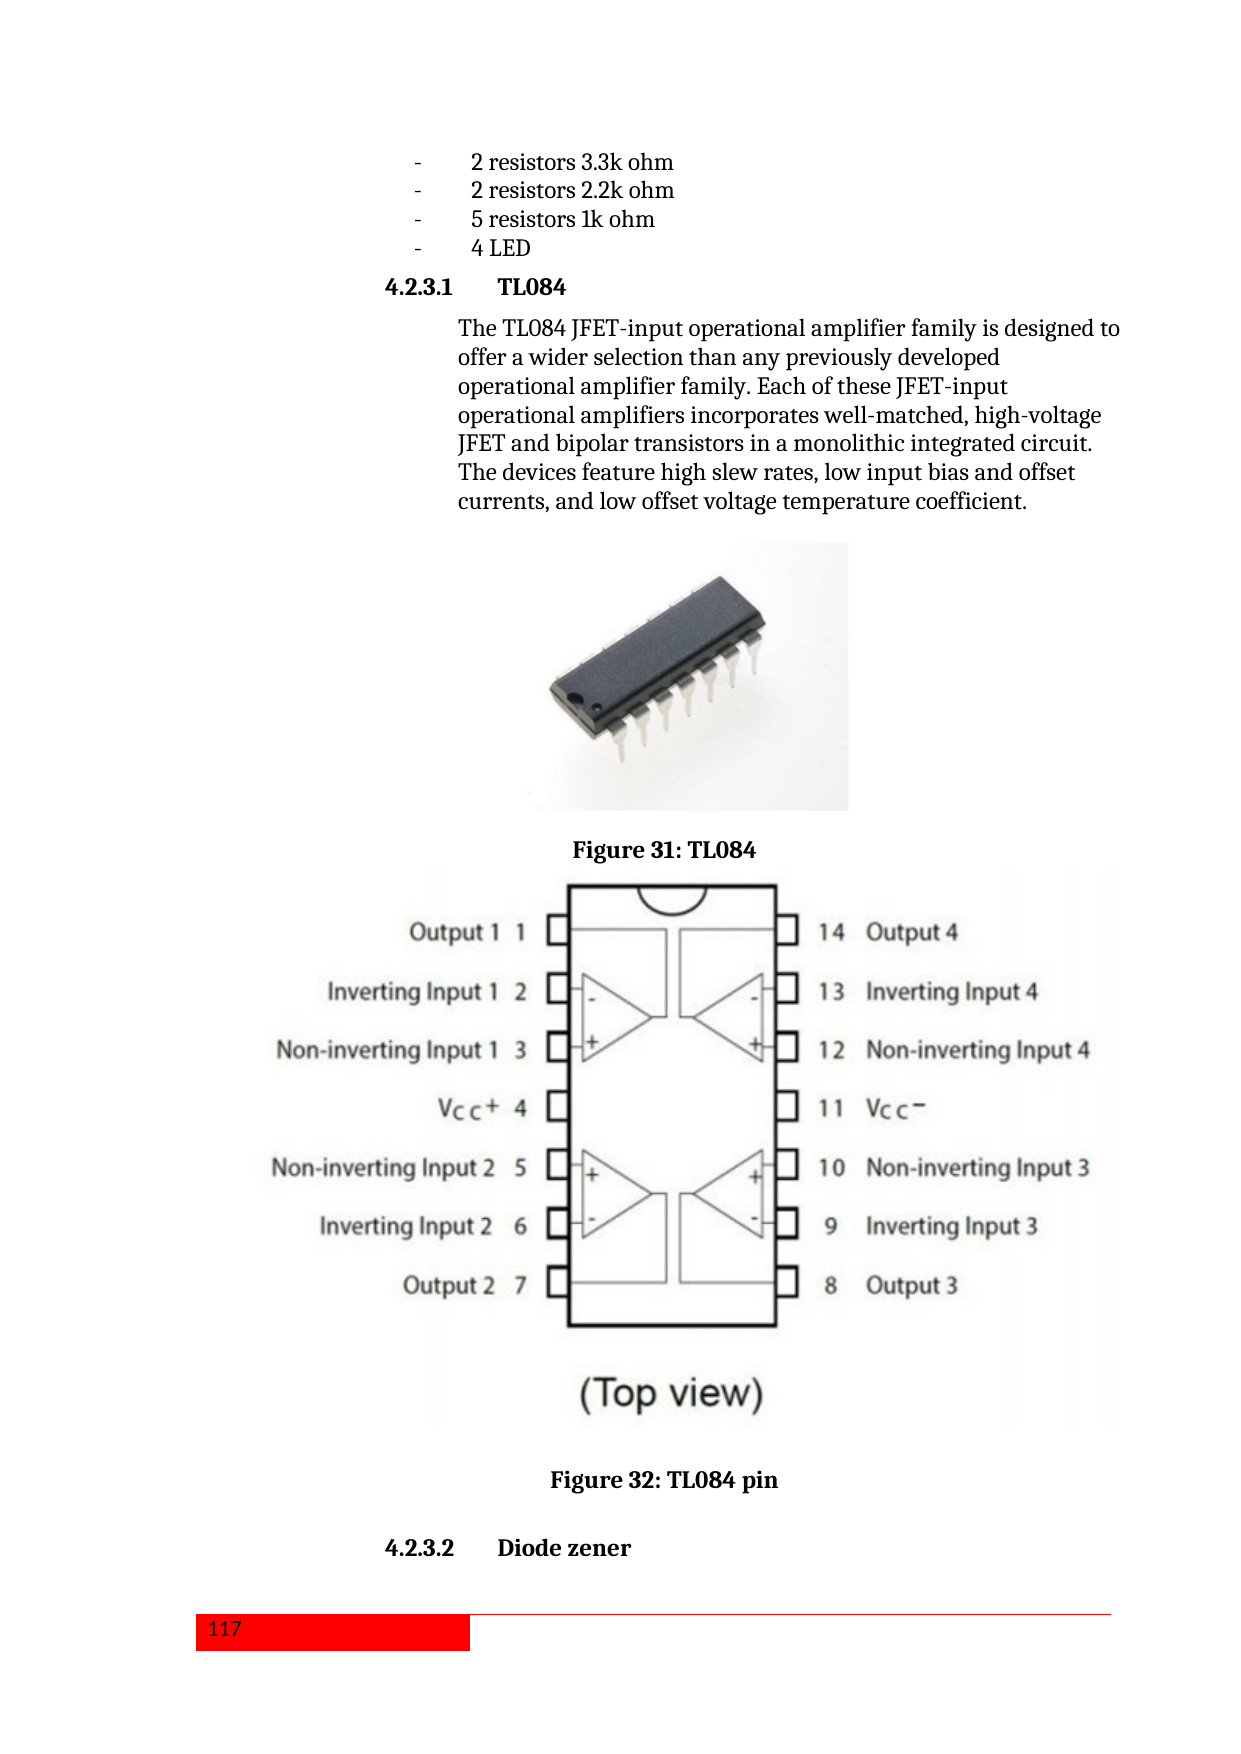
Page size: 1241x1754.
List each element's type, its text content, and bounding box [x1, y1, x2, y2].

text The TL084 JFET-input operational amplifier family is designed to offer a wider selection than any previously developed operational amplifier family. Each of these JFET-input operational amplifiers incorporates well-matched, high-voltage JFET and bipolar transistors in a monolithic integrated circuit. The devices feature high slew rates, low input bias and offset currents, and low offset voltage temperature coefficient. [458, 314, 1122, 516]
subtitle Diode zener [385, 1534, 1122, 1563]
picture [206, 864, 1142, 1442]
text - 4 LED [413, 234, 1122, 263]
list Figure 32: TL084 pin [207, 1466, 1122, 1495]
picture [474, 540, 855, 811]
text - 5 resistors 1k ohm [413, 205, 1122, 234]
text - 2 resistors 2.2k ohm [413, 176, 1122, 205]
subtitle TL084 [385, 273, 1122, 302]
text - 2 resistors 3.3k ohm [413, 148, 1122, 176]
list Figure 31: TL084 [207, 836, 1122, 864]
